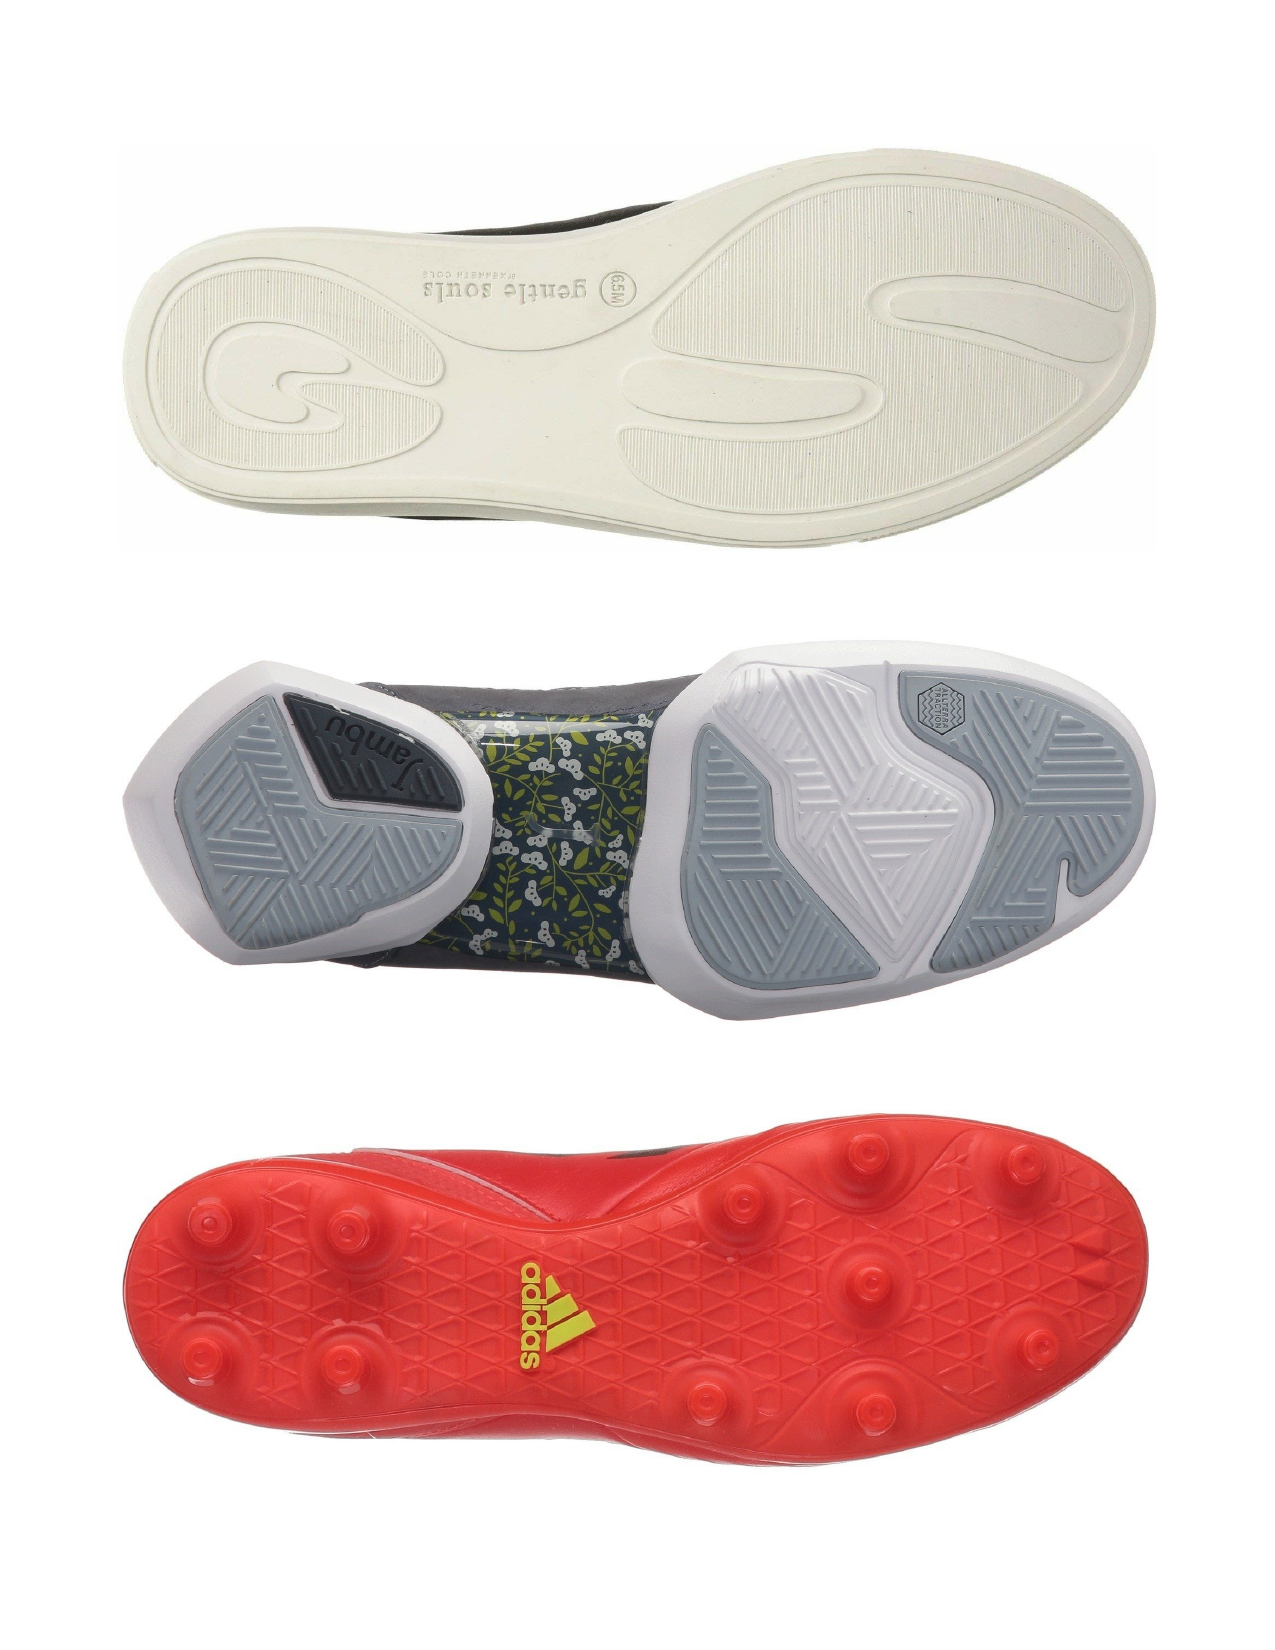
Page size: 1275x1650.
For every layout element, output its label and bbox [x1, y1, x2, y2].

picture [118, 637, 1157, 1023]
picture [118, 1109, 1157, 1475]
picture [118, 146, 1157, 551]
